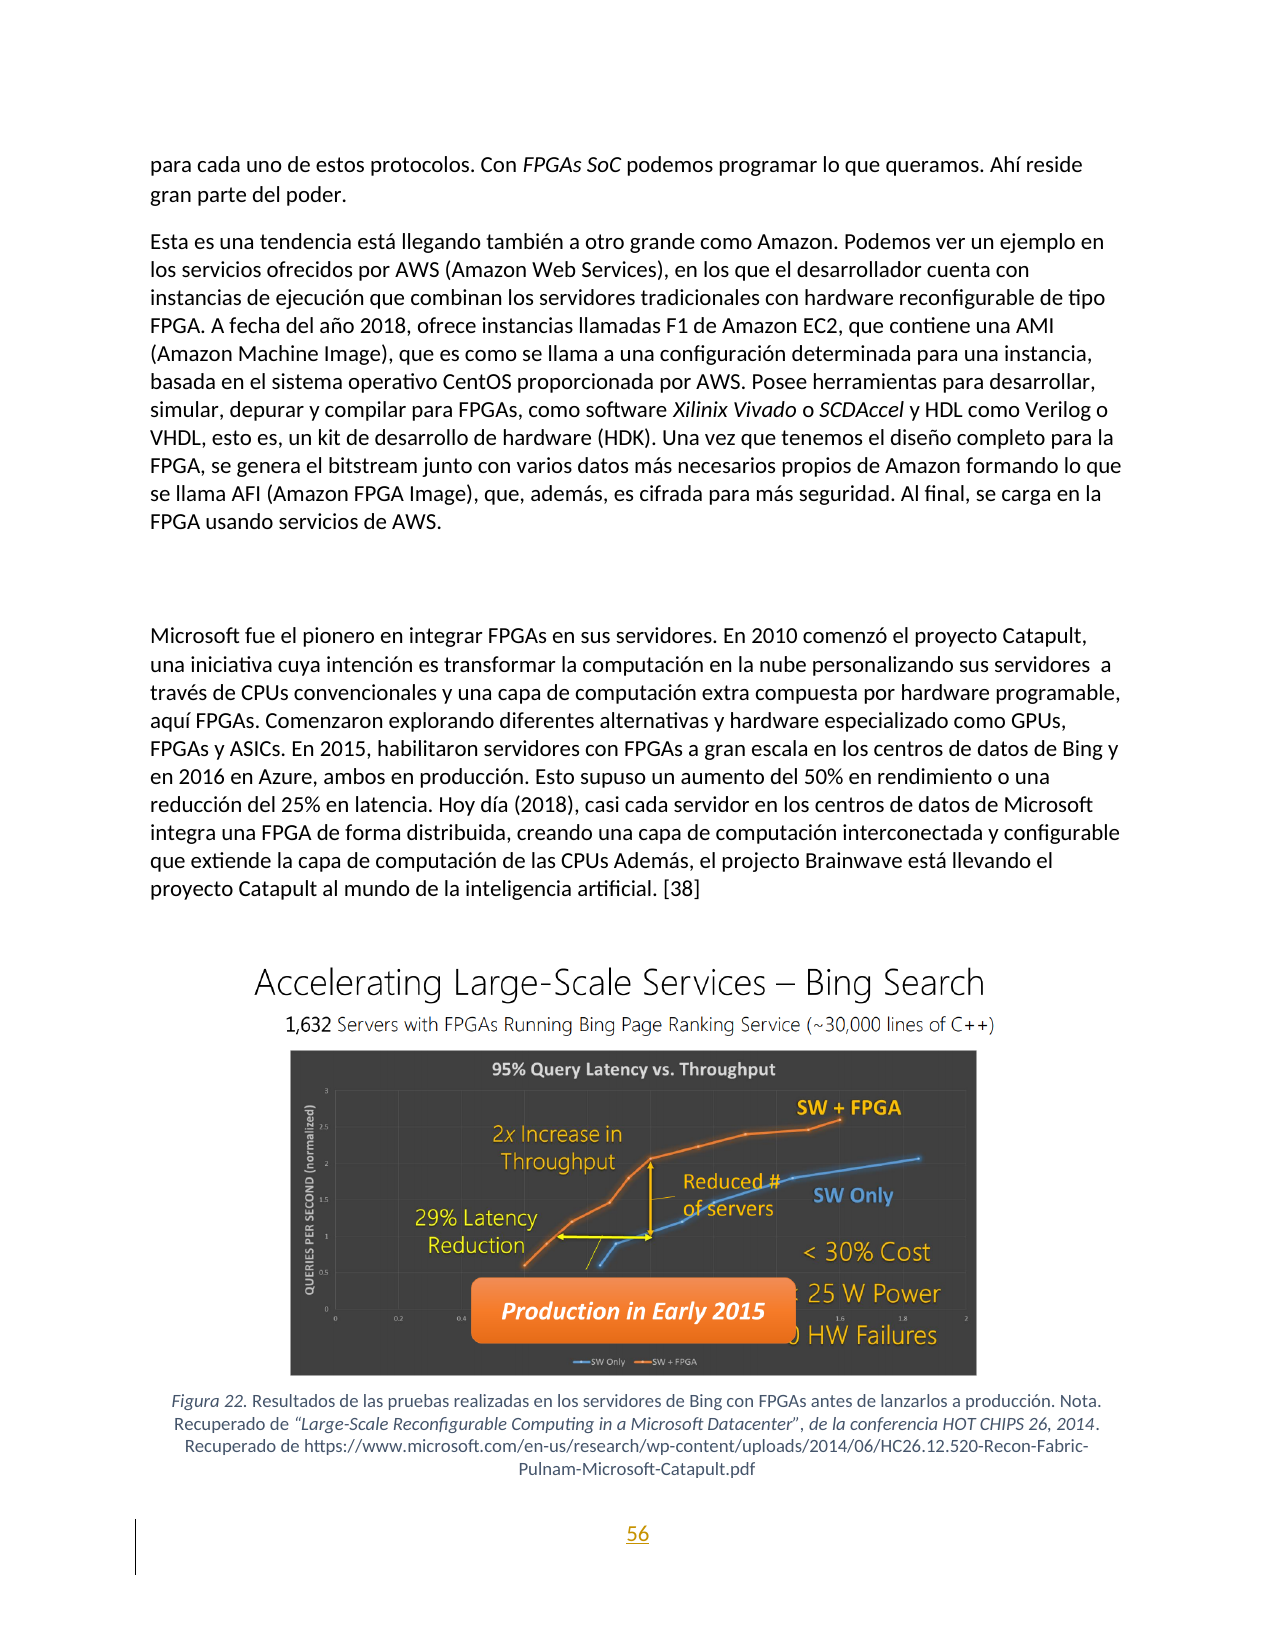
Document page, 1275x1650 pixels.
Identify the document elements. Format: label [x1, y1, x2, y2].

table_cell [150, 1383, 1124, 1480]
picture [238, 937, 1035, 1383]
table_header [150, 931, 1124, 1382]
